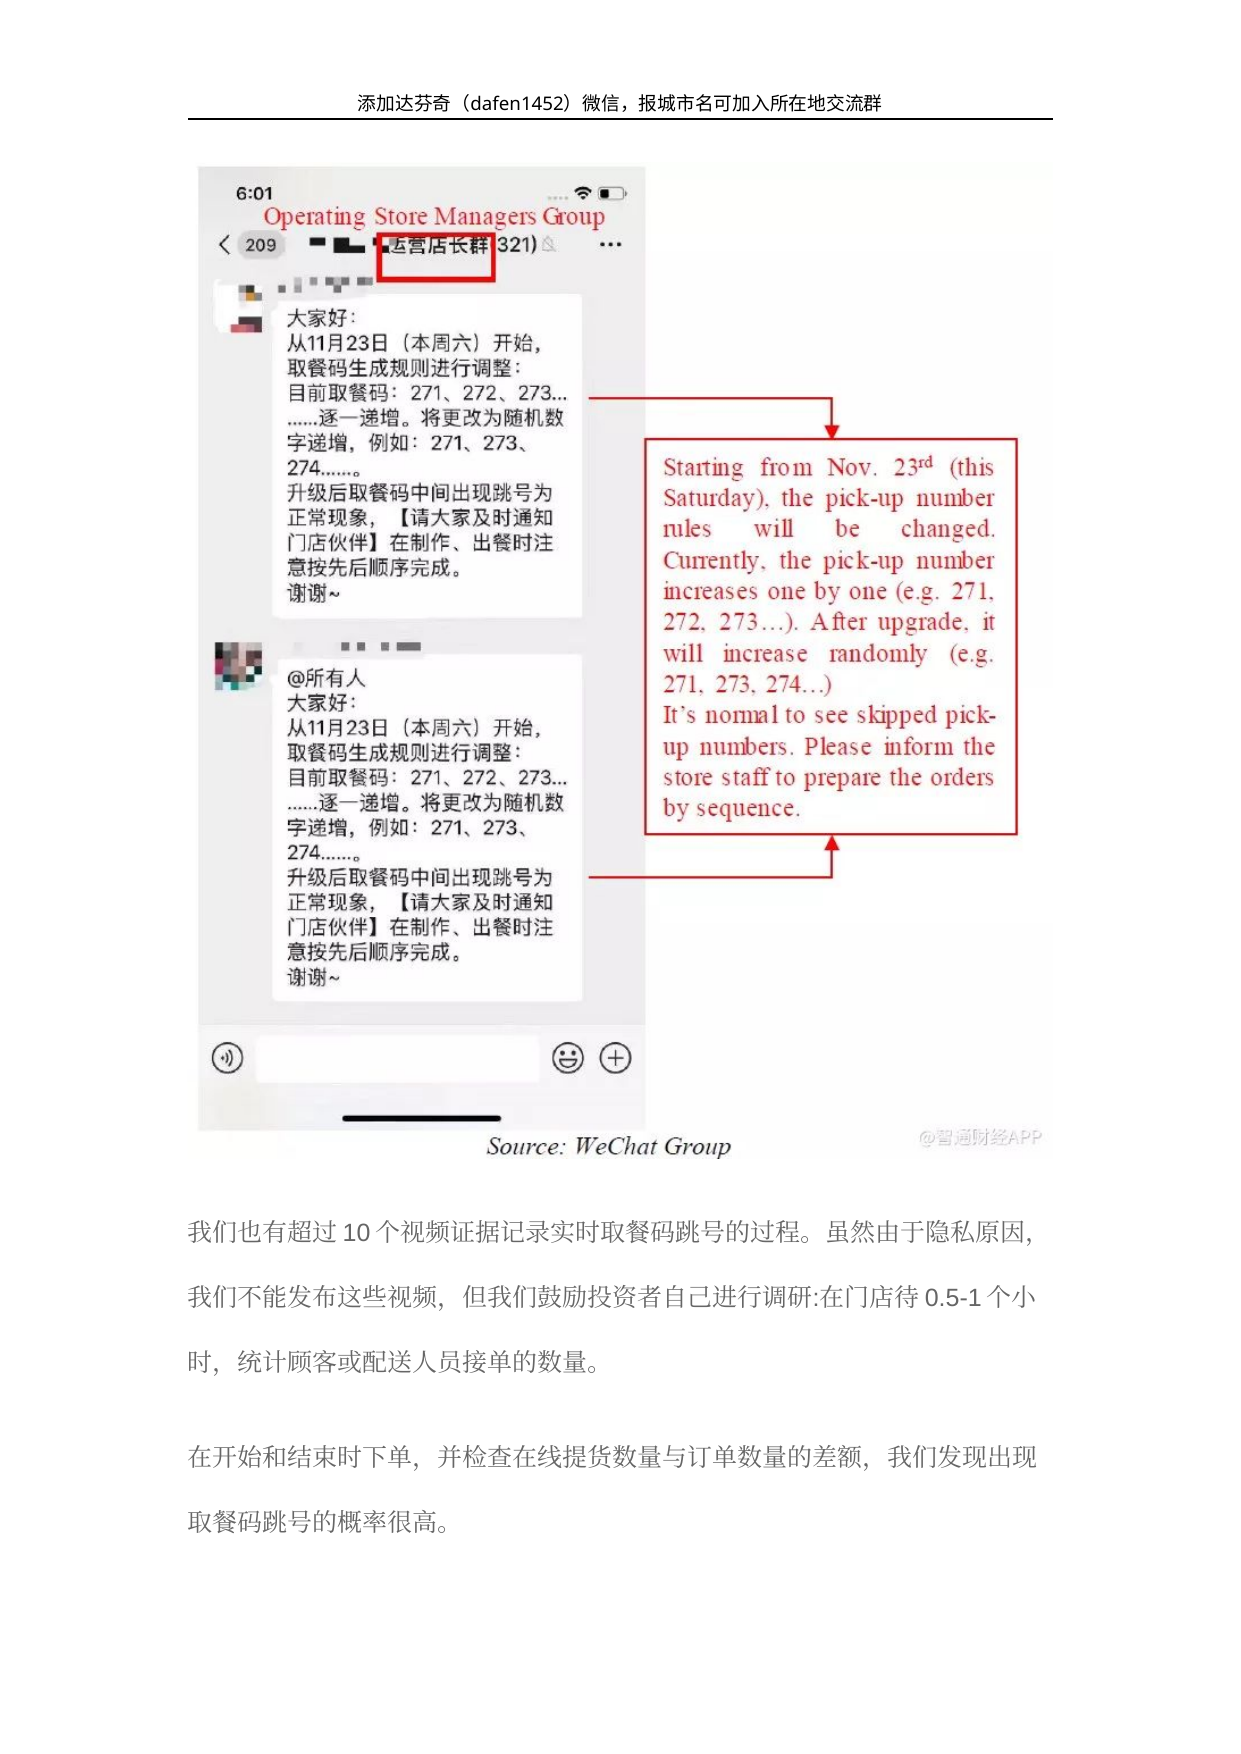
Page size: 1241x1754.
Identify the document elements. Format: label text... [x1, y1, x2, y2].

picture [187, 162, 1053, 1159]
text 我们也有超过10个视频证据记录实时取餐码跳号的过程。虽然由于隐私原因，我们不能发布这些视频，但我们鼓励投资者自己进行调研:在门店待0.5-1个小时，统计顾客或配送人员接单的数量。 [187, 1199, 1053, 1394]
text 在开始和结束时下单，并检查在线提货数量与订单数量的差额，我们发现出现取餐码跳号的概率很高。 [187, 1423, 1053, 1553]
